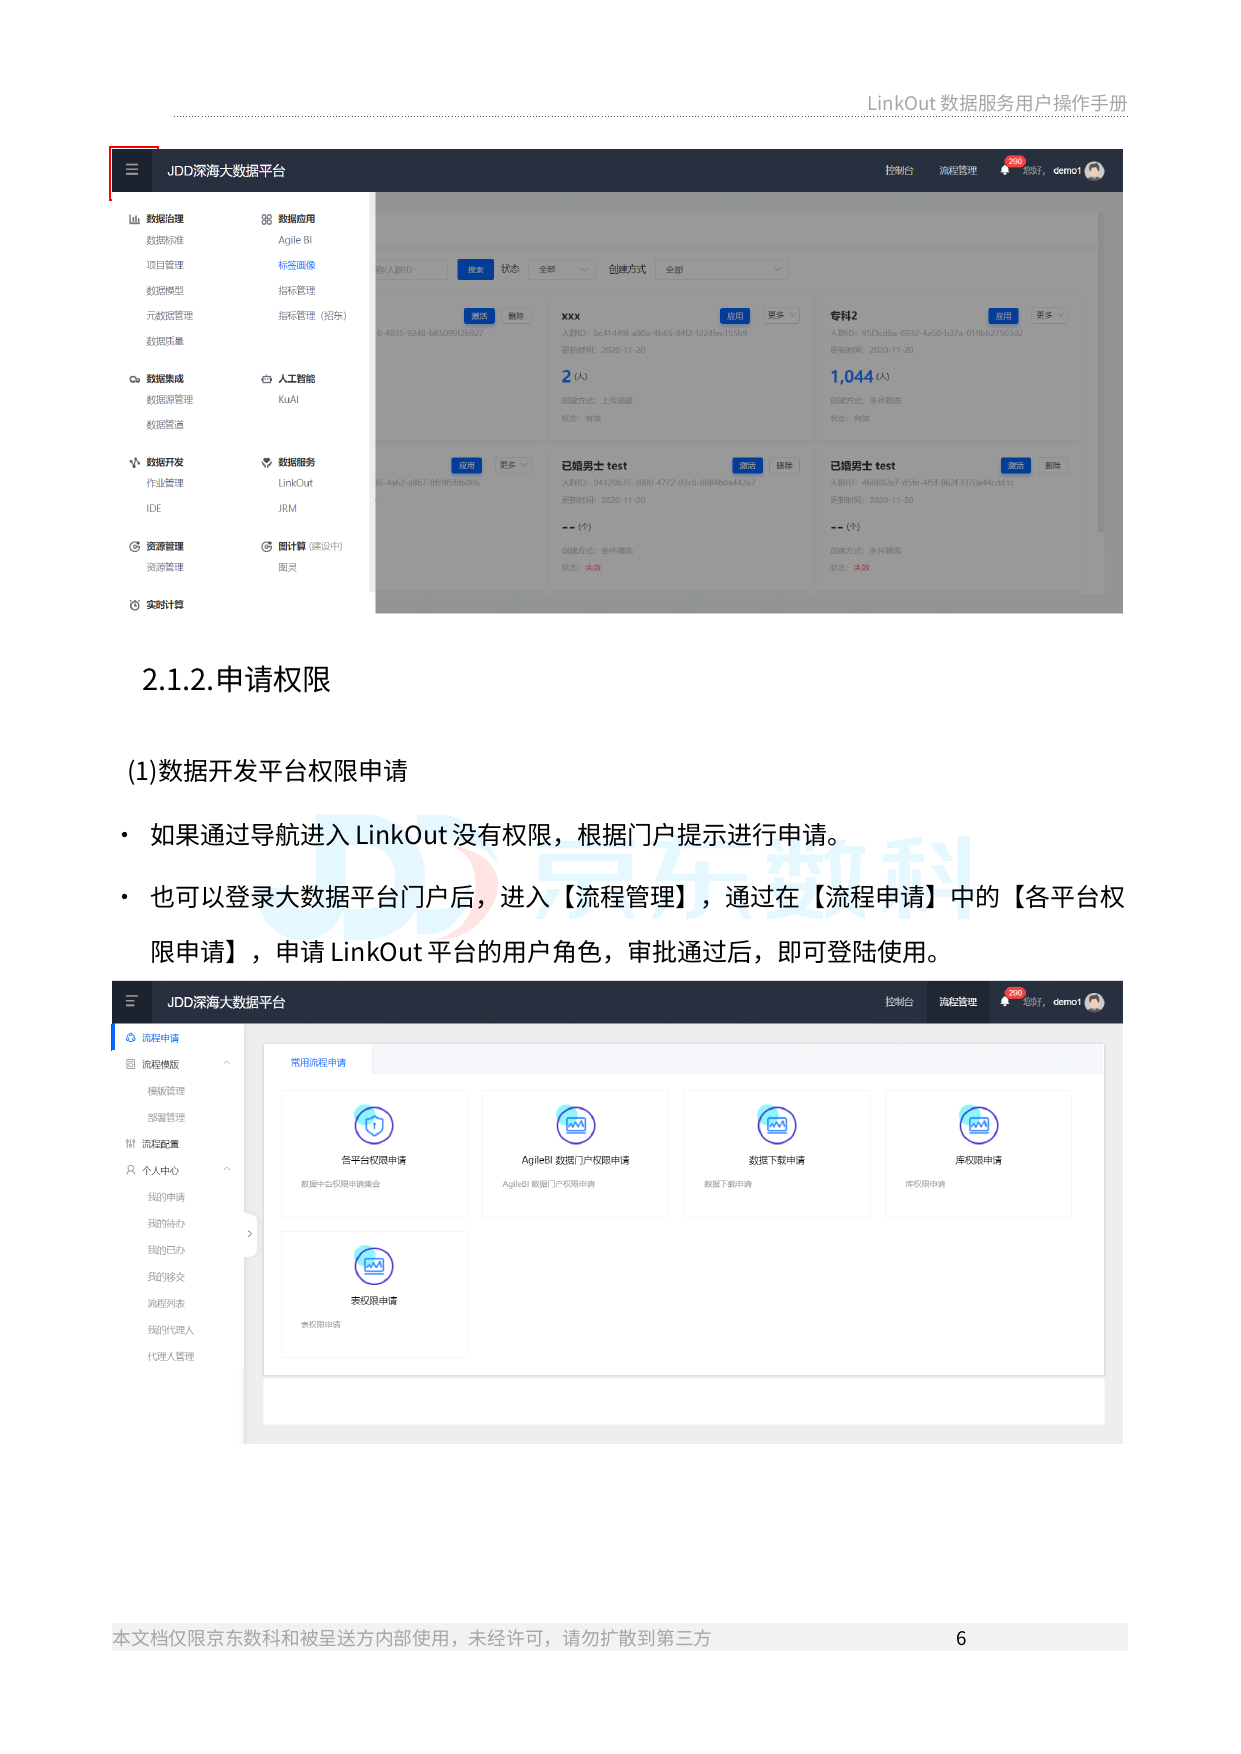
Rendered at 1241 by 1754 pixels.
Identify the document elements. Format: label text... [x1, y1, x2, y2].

list 数据开发平台权限申请 [92, 741, 1128, 791]
text 申请权限 [142, 656, 1128, 698]
text 也可以登录大数据平台门户后，进入【流程管理】，通过在【流程申请】中的【各平台权限申请】，申请LinkOut平台的用户角色，审批通过后，即可登陆使用。 [112, 863, 1128, 972]
text 如果通过导航进入LinkOut没有权限，根据门户提示进行申请。 [112, 801, 1128, 855]
picture [112, 149, 1123, 614]
picture [112, 980, 1123, 1444]
